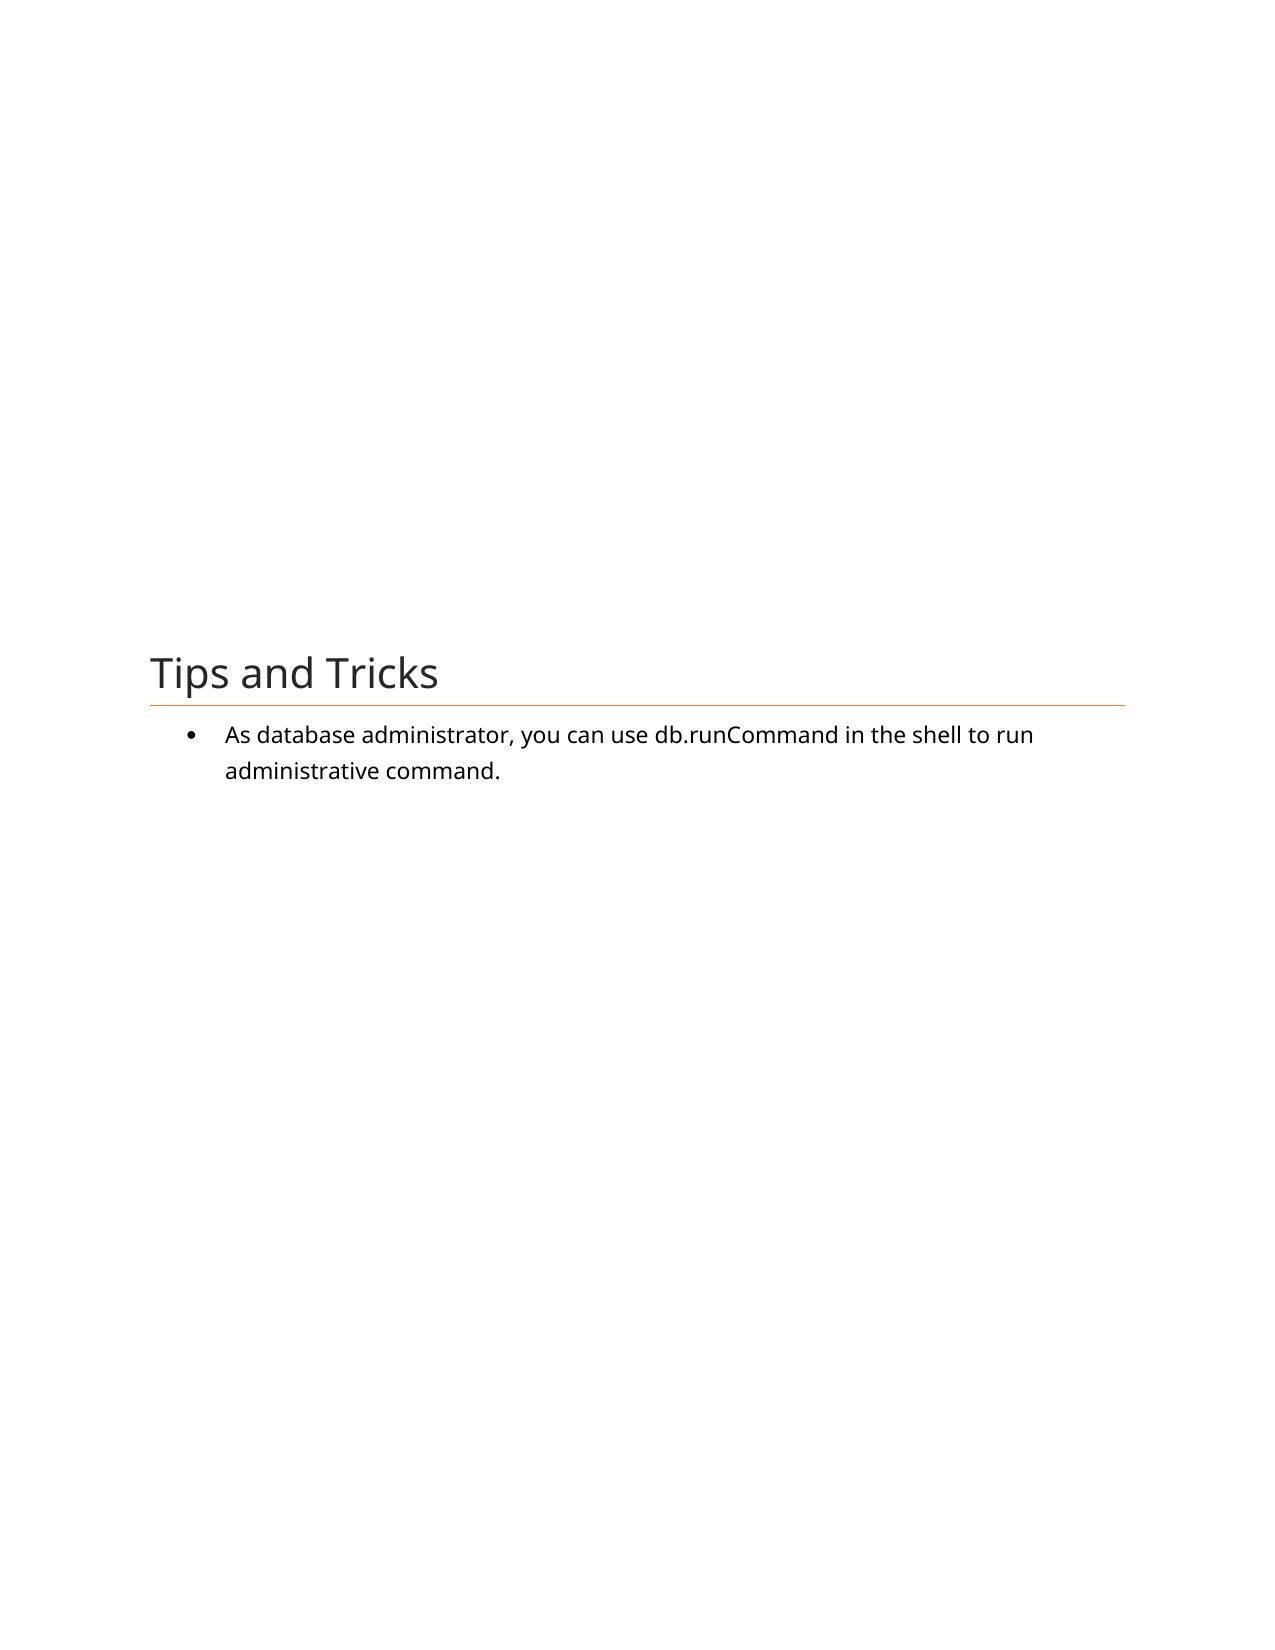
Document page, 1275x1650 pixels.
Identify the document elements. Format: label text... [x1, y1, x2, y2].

subtitle Tips and Tricks [150, 644, 1125, 705]
list As database administrator, you can use db.runCommand in the shell to run administrative command. [187, 719, 1125, 786]
